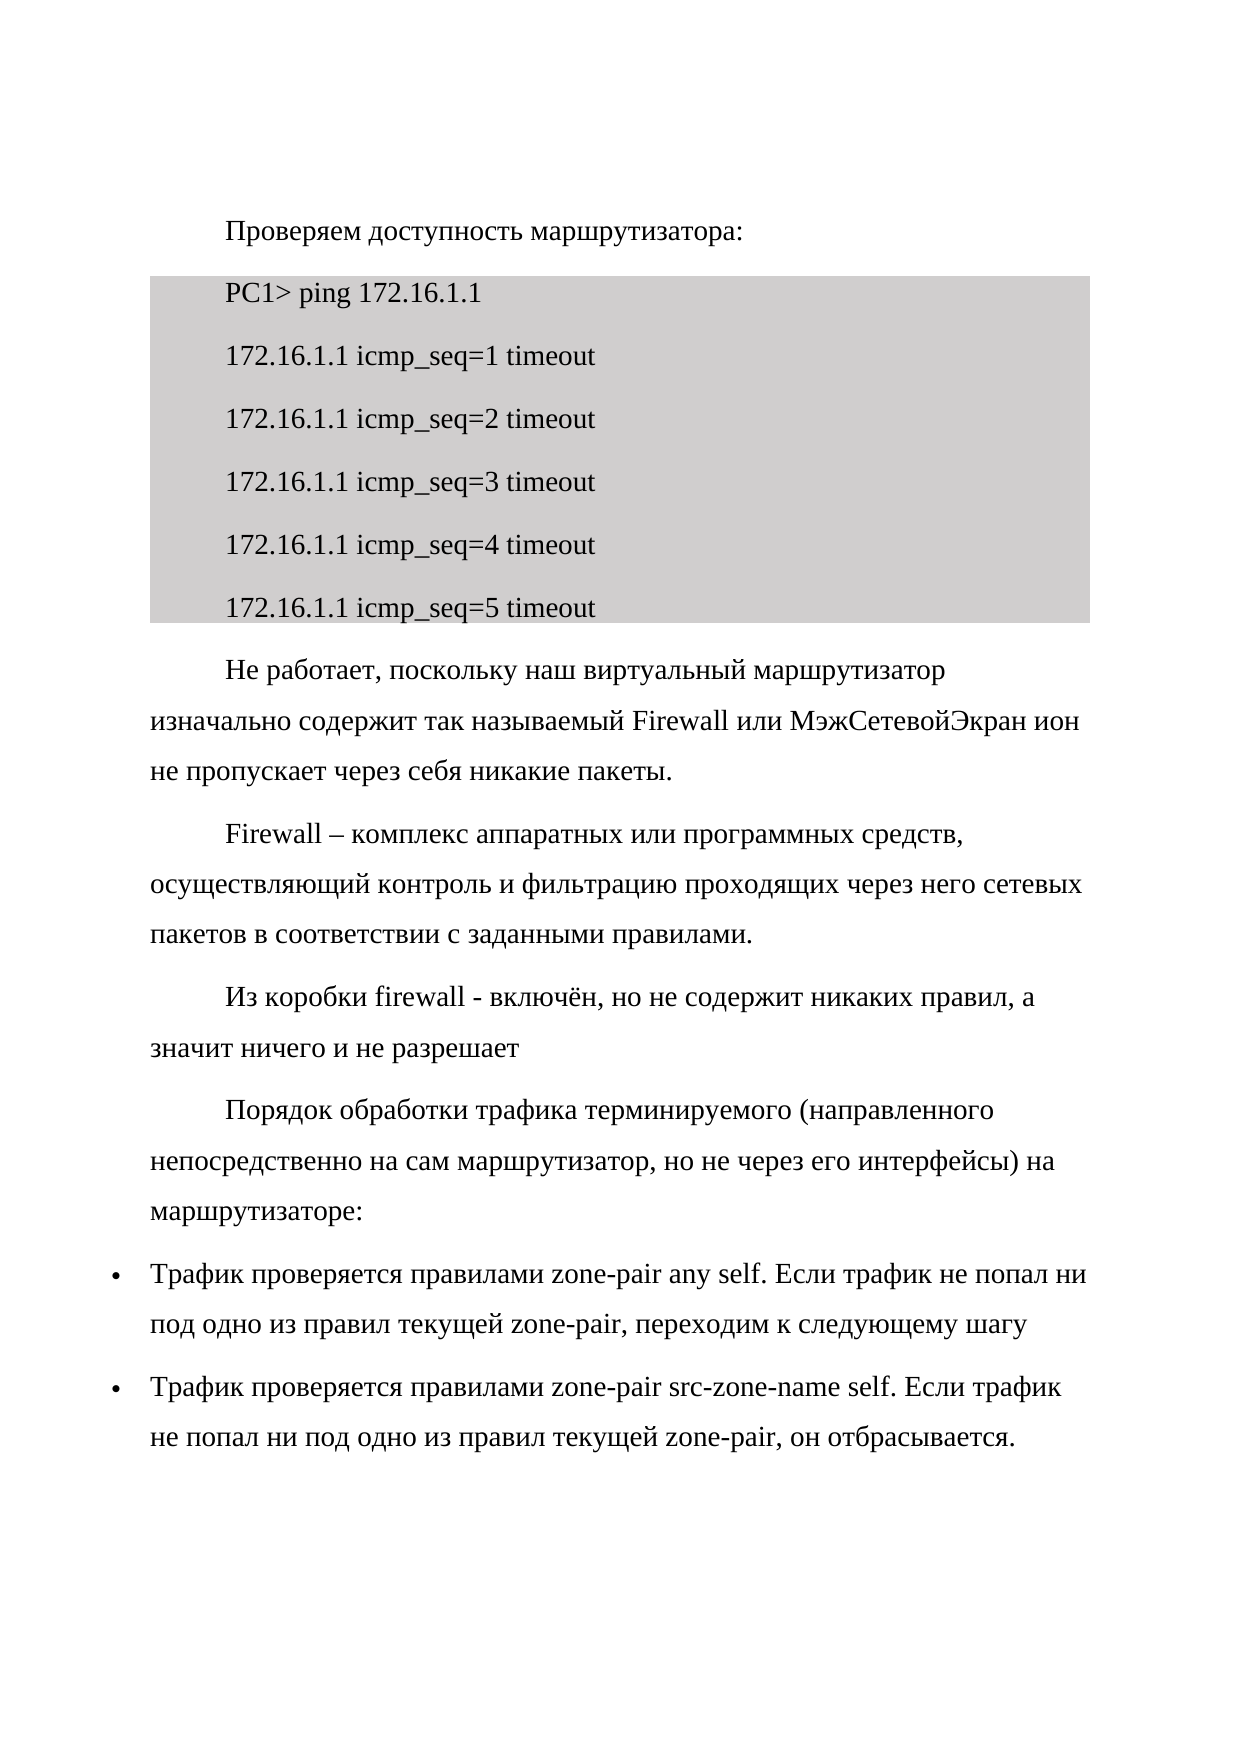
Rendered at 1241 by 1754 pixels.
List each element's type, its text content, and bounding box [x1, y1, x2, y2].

text Не работает, поскольку наш виртуальный маршрутизатор изначально содержит так называемый Firewall или МэжСетевойЭкран ион не пропускает через себя никакие пакеты. [150, 652, 1090, 787]
text 172.16.1.1 icmp_seq=1 timeout [150, 338, 1090, 372]
text Проверяем доступность маршрутизатора: [150, 213, 1090, 246]
text PC1> ping 172.16.1.1 [150, 276, 1090, 309]
text Из коробки firewall - включён, но не содержит никаких правил, а значит ничего и не разрешает [150, 979, 1090, 1063]
list Трафик проверяется правилами zone-pair src-zone-name self. Если трафик не попал ни под одно из правил текущей zone-pair, он отбрасывается. [112, 1369, 1090, 1453]
text 172.16.1.1 icmp_seq=4 timeout [150, 527, 1090, 560]
text Firewall – комплекс аппаратных или программных средств, осуществляющий контроль и фильтрацию проходящих через него сетевых пакетов в соответствии с заданными правилами. [150, 816, 1090, 950]
text 172.16.1.1 icmp_seq=3 timeout [150, 464, 1090, 498]
text 172.16.1.1 icmp_seq=5 timeout [150, 590, 1090, 623]
list Трафик проверяется правилами zone-pair any self. Если трафик не попал ни под одно из правил текущей zone-pair, переходим к следующему шагу [112, 1256, 1090, 1340]
text 172.16.1.1 icmp_seq=2 timeout [150, 401, 1090, 435]
text Порядок обработки трафика терминируемого (направленного непосредственно на сам маршрутизатор, но не через его интерфейсы) на маршрутизаторе: [150, 1092, 1090, 1227]
